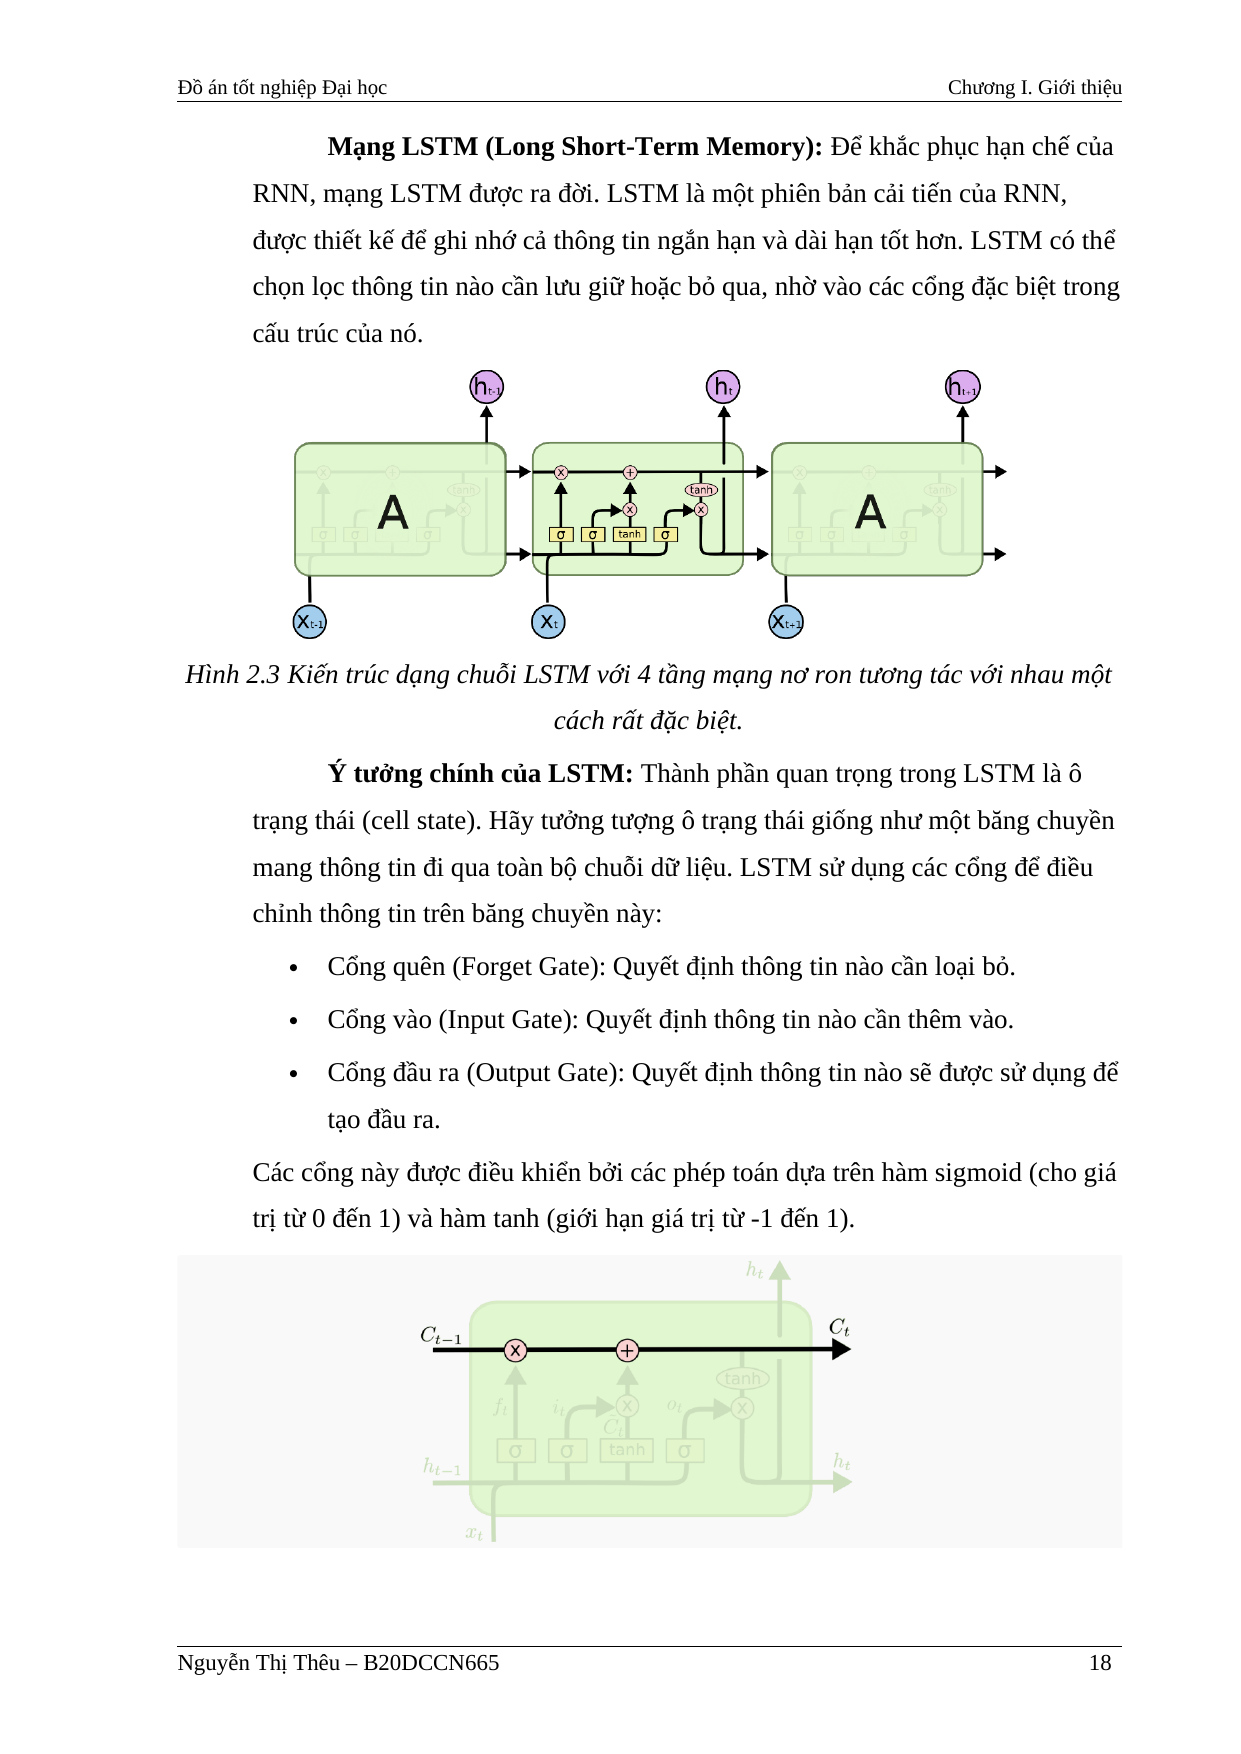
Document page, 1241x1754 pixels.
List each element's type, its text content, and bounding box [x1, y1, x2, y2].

picture [292, 370, 1007, 639]
list Cổng quên (Forget Gate): Quyết định thông tin nào cần loại bỏ. [290, 950, 1122, 981]
text Các cổng này được điều khiển bởi các phép toán dựa trên hàm sigmoid (cho giá trị từ 0 đến 1) và hàm tanh (giới hạn giá trị từ -1 đến 1). [252, 1156, 1122, 1233]
picture [177, 1255, 1123, 1548]
list Cổng đầu ra (Output Gate): Quyết định thông tin nào sẽ được sử dụng để tạo đầu ra. [290, 1056, 1122, 1134]
list Cổng vào (Input Gate): Quyết định thông tin nào cần thêm vào. [290, 1003, 1122, 1034]
text Ý tưởng chính của LSTM: Thành phần quan trọng trong LSTM là ô trạng thái (cell state). Hãy tưởng tượng ô trạng thái giống như một băng chuyền mang thông tin đi qua toàn bộ chuỗi dữ liệu. LSTM sử dụng các cổng để điều chỉnh thông tin trên băng chuyền này: [252, 757, 1122, 928]
subtitle Hình 2.3 Kiến trúc dạng chuỗi LSTM với 4 tầng mạng nơ ron tương tác với nhau một cách rất đặc biệt. [177, 658, 1122, 736]
text Mạng LSTM (Long Short-Term Memory): Để khắc phục hạn chế của RNN, mạng LSTM được ra đời. LSTM là một phiên bản cải tiến của RNN, được thiết kế để ghi nhớ cả thông tin ngắn hạn và dài hạn tốt hơn. LSTM có thể chọn lọc thông tin nào cần lưu giữ hoặc bỏ qua, nhờ vào các cổng đặc biệt trong cấu trúc của nó. [252, 130, 1122, 348]
